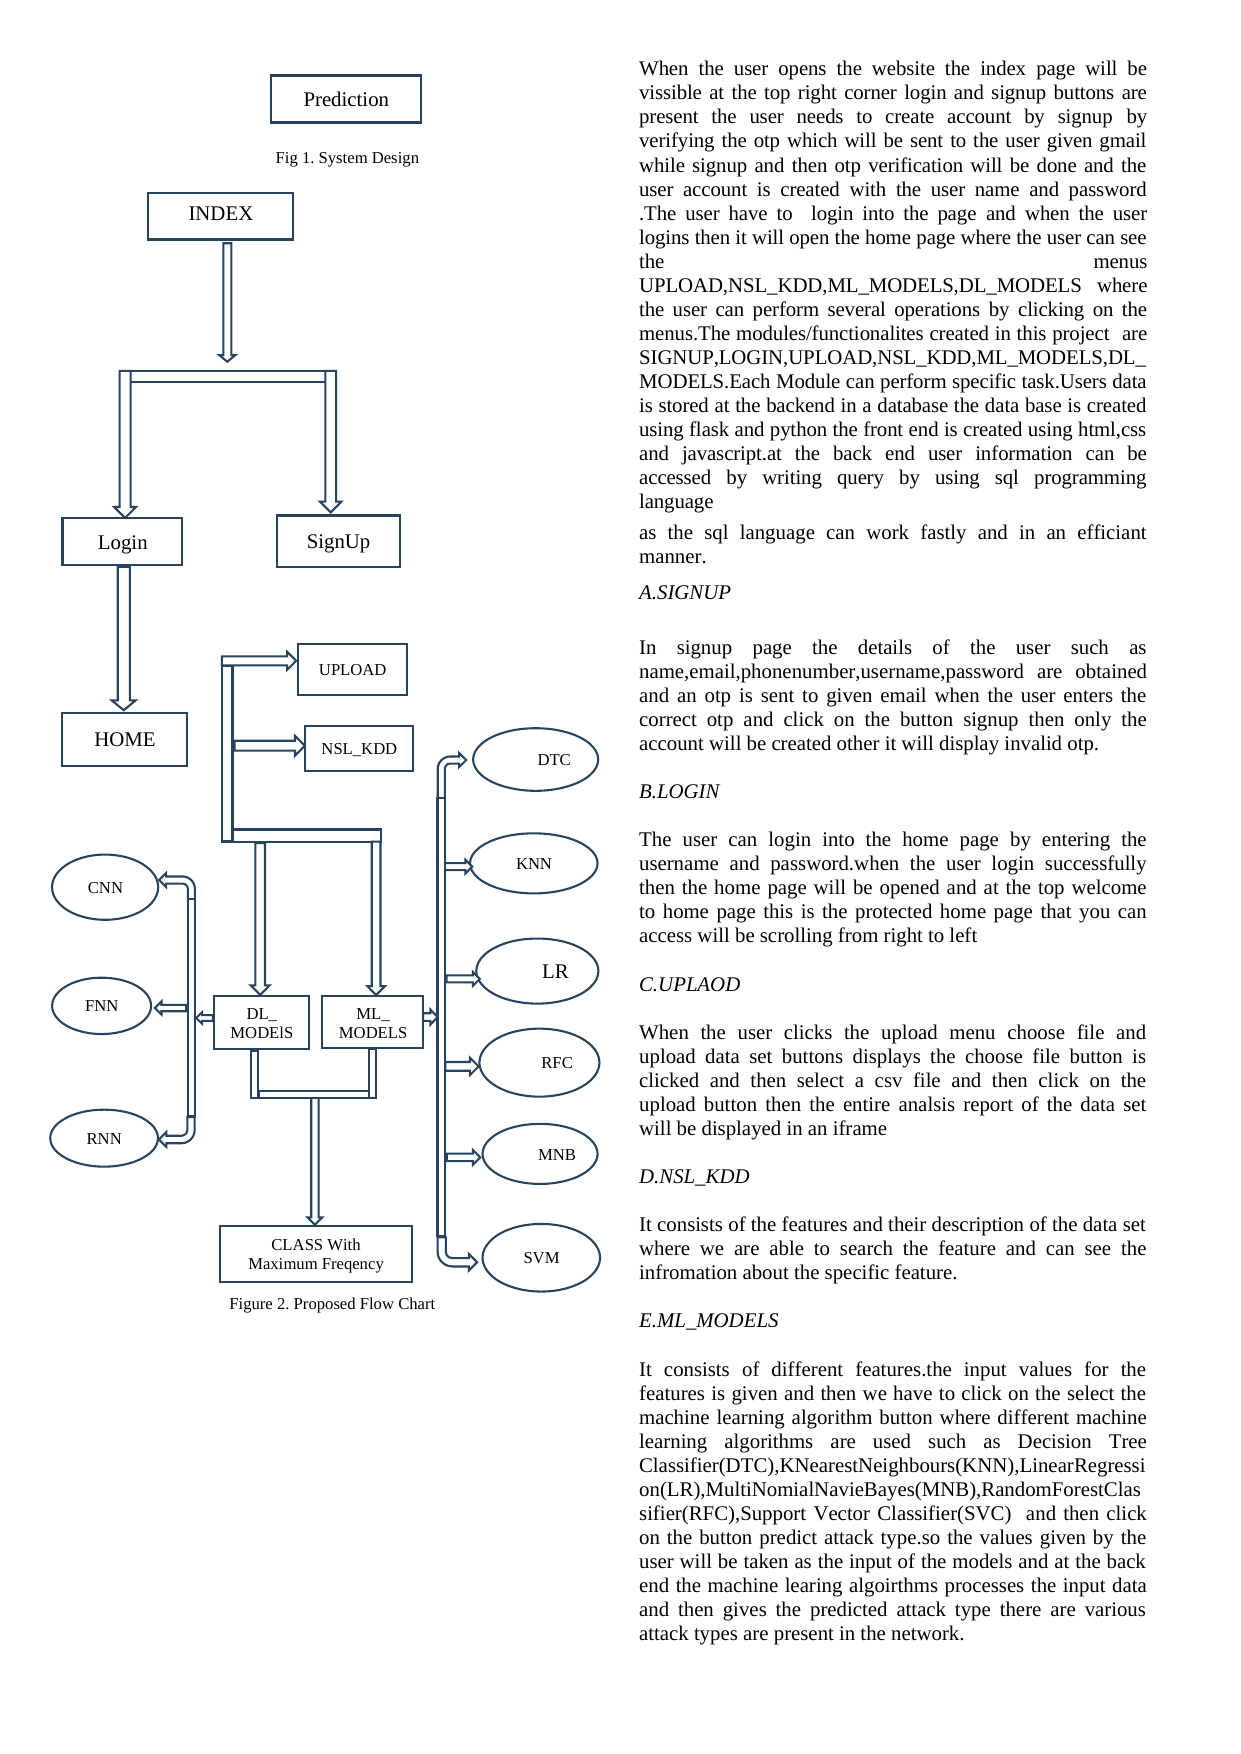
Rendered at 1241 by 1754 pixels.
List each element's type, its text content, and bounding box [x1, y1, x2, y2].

text D.NSL_KDD [639, 1164, 1147, 1188]
text Fig 1. System Design [93, 148, 601, 167]
text The user can login into the home page by entering the username and password.when the user login successfully then the home page will be opened and at the top welcome to home page this is the protected home page that you can access will be scrolling from right to left [639, 827, 1147, 947]
text E.ML_MODELS [639, 1308, 1147, 1332]
text as the sql language can work fastly and in an efficiant manner. [639, 520, 1147, 568]
text Figure 2. Proposed Flow Chart [93, 1294, 571, 1313]
text In signup page the details of the user such as name,email,phonenumber,username,password are obtained and an otp is sent to given email when the user enters the correct otp and click on the button signup then only the account will be created other it will display invalid otp. [639, 635, 1147, 755]
text It consists of the features and their description of the data set where we are able to search the feature and can see the infromation about the specific feature. [639, 1212, 1147, 1284]
text C.UPLAOD [639, 972, 1147, 996]
text It consists of different features.the input values for the features is given and then we have to click on the select the machine learning algorithm button where different machine learning algorithms are used such as Decision Tree Classifier(DTC),KNearestNeighbours(KNN),LinearRegression(LR),MultiNomialNavieBayes(MNB),RandomForestClassifier(RFC),Support Vector Classifier(SVC) and then click on the button predict attack type.so the values given by the user will be taken as the input of the models and at the back end the machine learing algoirthms processes the input data and then gives the predicted attack type there are various attack types are present in the network. [639, 1357, 1147, 1645]
text B.LOGIN [639, 779, 1147, 803]
subtitle A.SIGNUP [639, 580, 1147, 604]
subtitle When the user opens the website the index page will be vissible at the top right corner login and signup buttons are present the user needs to create account by signup by verifying the otp which will be sent to the user given gmail while signup and then otp verification will be done and the user account is created with the user name and password .The user have to login into the page and when the user logins then it will open the home page where the user can see the menus UPLOAD,NSL_KDD,ML_MODELS,DL_MODELS where the user can perform several operations by clicking on the menus.The modules/functionalites created in this project are SIGNUP,LOGIN,UPLOAD,NSL_KDD,ML_MODELS,DL_MODELS.Each Module can perform specific task.Users data is stored at the backend in a database the data base is created using flask and python the front end is created using html,css and javascript.at the back end user information can be accessed by writing query by using sql programming language [639, 56, 1147, 513]
text When the user clicks the upload menu choose file and upload data set buttons displays the choose file button is clicked and then select a csv file and then click on the upload button then the entire analsis report of the data set will be displayed in an iframe [639, 1020, 1147, 1140]
